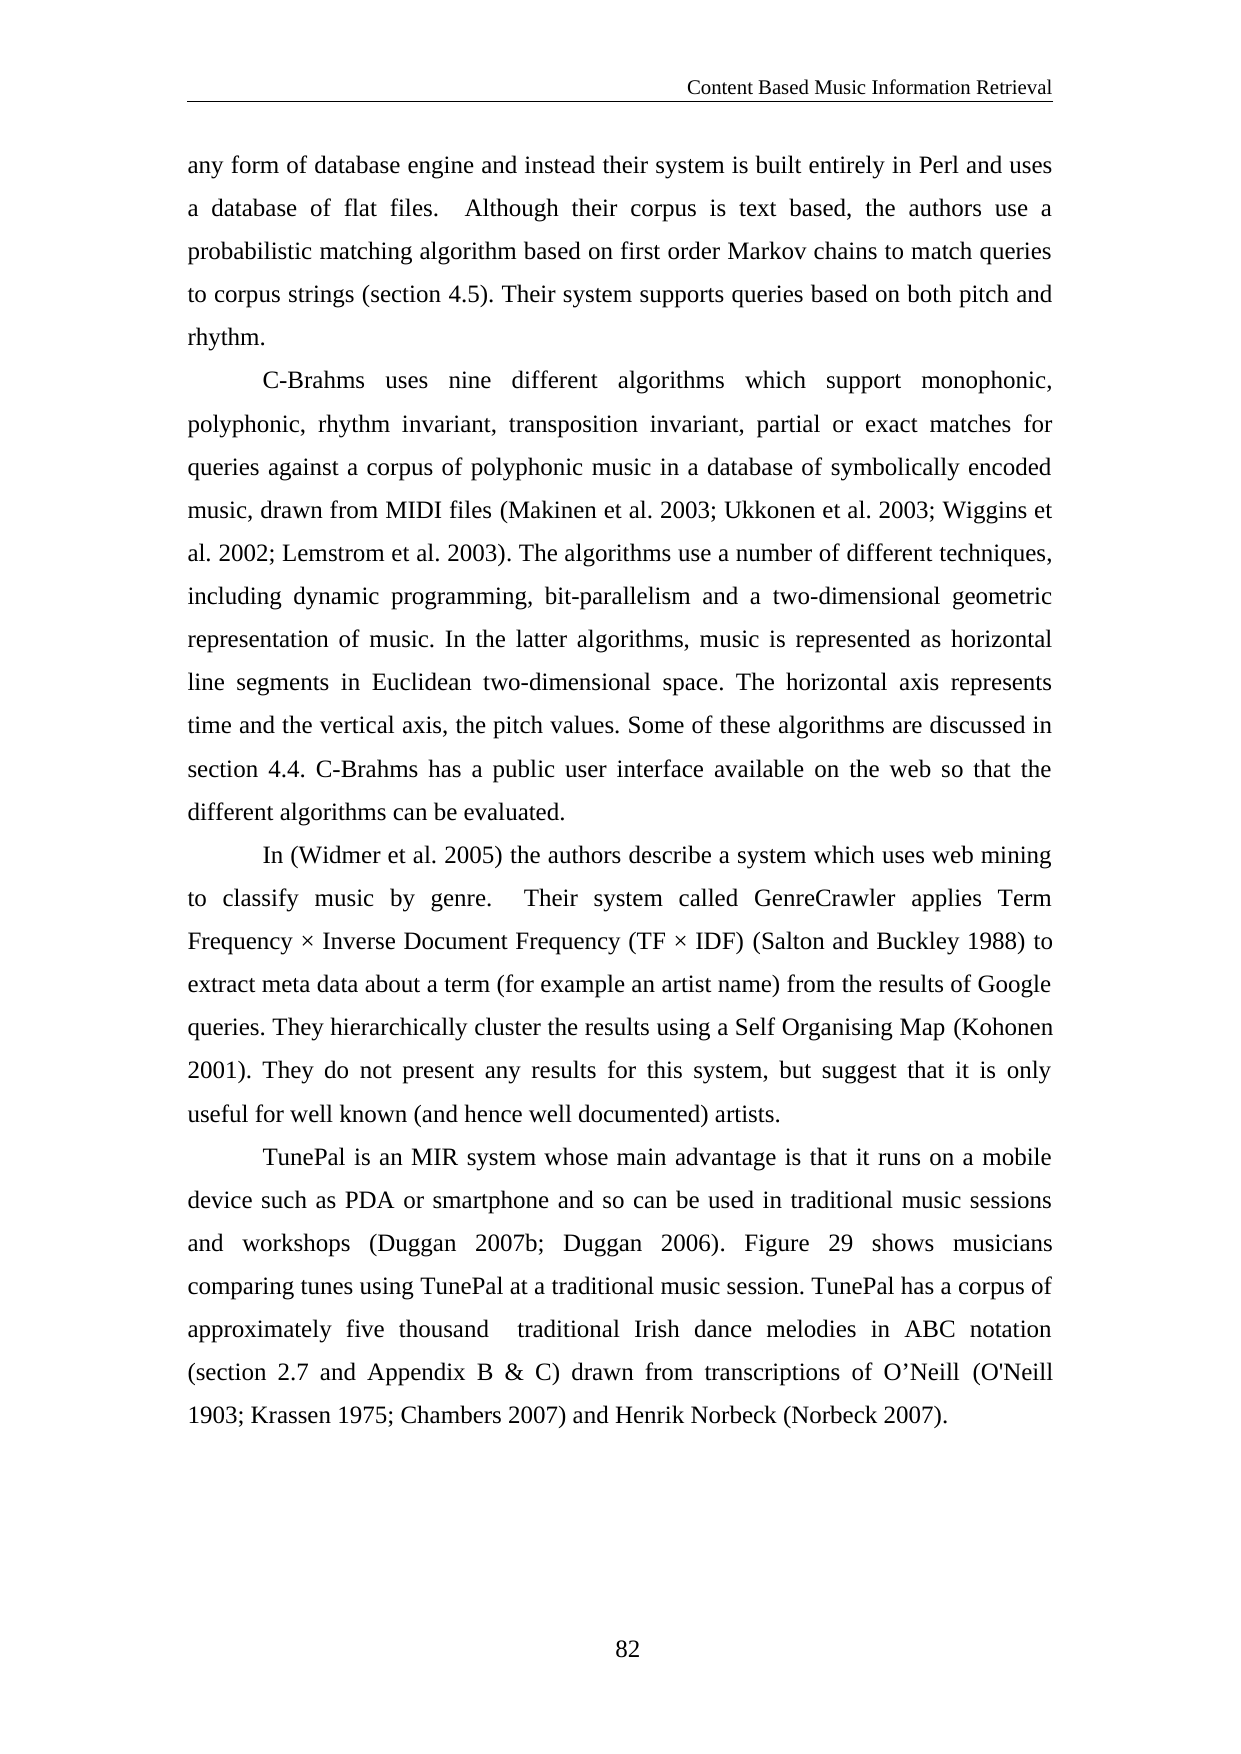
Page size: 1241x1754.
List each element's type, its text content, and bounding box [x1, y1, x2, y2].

text In (Widmer et al. 2005) the authors describe a system which uses web mining to classify music by genre. Their system called GenreCrawler applies Term Frequency × Inverse Document Frequency (TF × IDF) (Salton and Buckley 1988) to extract meta data about a term (for example an artist name) from the results of Google queries. They hierarchically cluster the results using a Self Organising Map (Kohonen 2001). They do not present any results for this system, but suggest that it is only useful for well known (and hence well documented) artists. [187, 840, 1053, 1127]
text TunePal is an MIR system whose main advantage is that it runs on a mobile device such as PDA or smartphone and so can be used in traditional music sessions and workshops (Duggan 2007b; Duggan 2006). Figure 29 shows musicians comparing tunes using TunePal at a traditional music session. TunePal has a corpus of approximately five thousand traditional Irish dance melodies in ABC notation (section 2.7 and Appendix B & C) drawn from transcriptions of O’Neill (O'Neill 1903; Krassen 1975; Chambers 2007) and Henrik Norbeck (Norbeck 2007). [187, 1142, 1053, 1429]
text C-Brahms uses nine different algorithms which support monophonic, polyphonic, rhythm invariant, transposition invariant, partial or exact matches for queries against a corpus of polyphonic music in a database of symbolically encoded music, drawn from MIDI files (Makinen et al. 2003; Ukkonen et al. 2003; Wiggins et al. 2002; Lemstrom et al. 2003). The algorithms use a number of different techniques, including dynamic programming, bit-parallelism and a two-dimensional geometric representation of music. In the latter algorithms, music is represented as horizontal line segments in Euclidean two-dimensional space. The horizontal axis represents time and the vertical axis, the pitch values. Some of these algorithms are discussed in section 4.4. C-Brahms has a public user interface available on the web so that the different algorithms can be evaluated. [187, 366, 1053, 826]
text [187, 150, 1053, 351]
